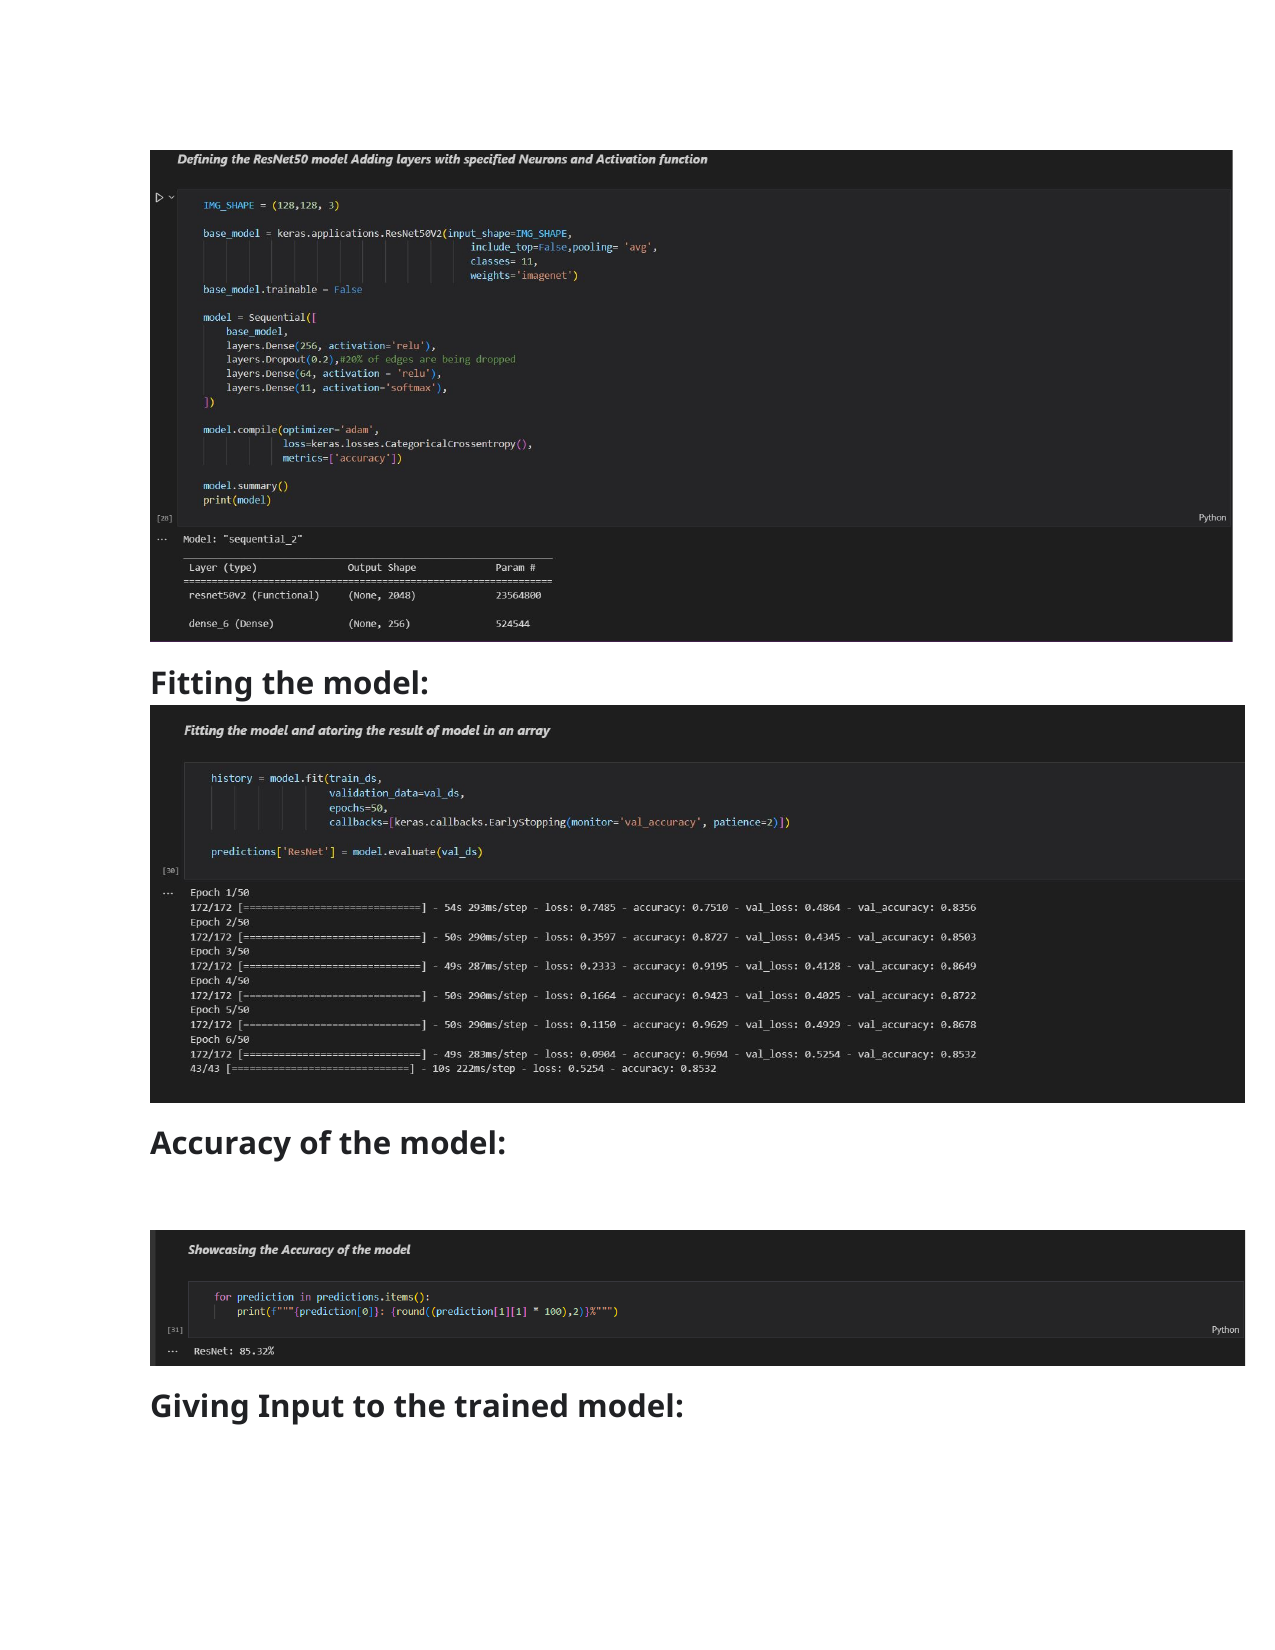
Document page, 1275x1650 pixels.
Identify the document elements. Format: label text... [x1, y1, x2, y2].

text Giving Input to the trained model: [150, 1384, 1125, 1427]
text Accuracy of the model: [150, 1121, 1125, 1164]
text Fitting the model: [150, 661, 1125, 705]
picture [150, 150, 1233, 642]
picture [150, 705, 1245, 1103]
picture [150, 1230, 1246, 1366]
